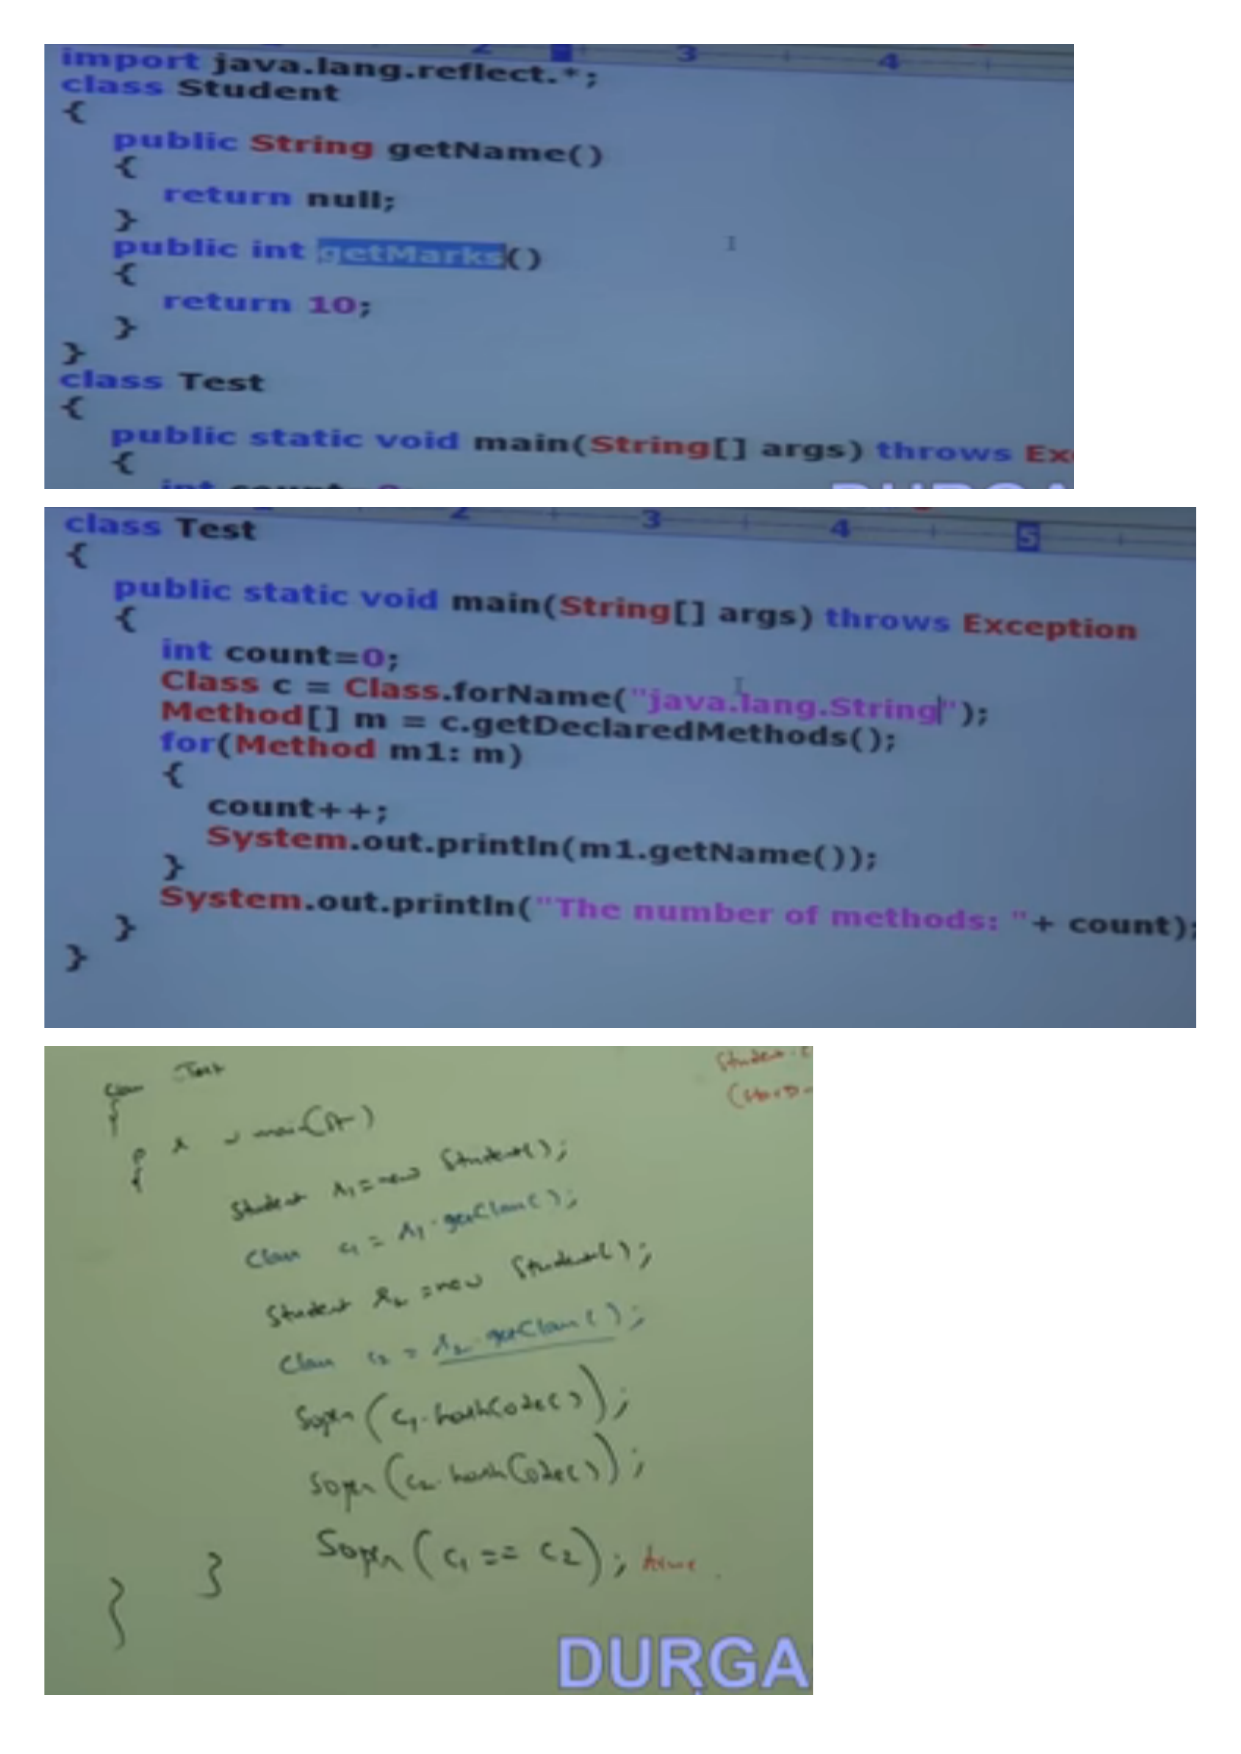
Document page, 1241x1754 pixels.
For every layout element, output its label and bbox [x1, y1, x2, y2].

picture [44, 44, 1074, 489]
picture [44, 507, 1197, 1028]
picture [44, 1046, 814, 1695]
